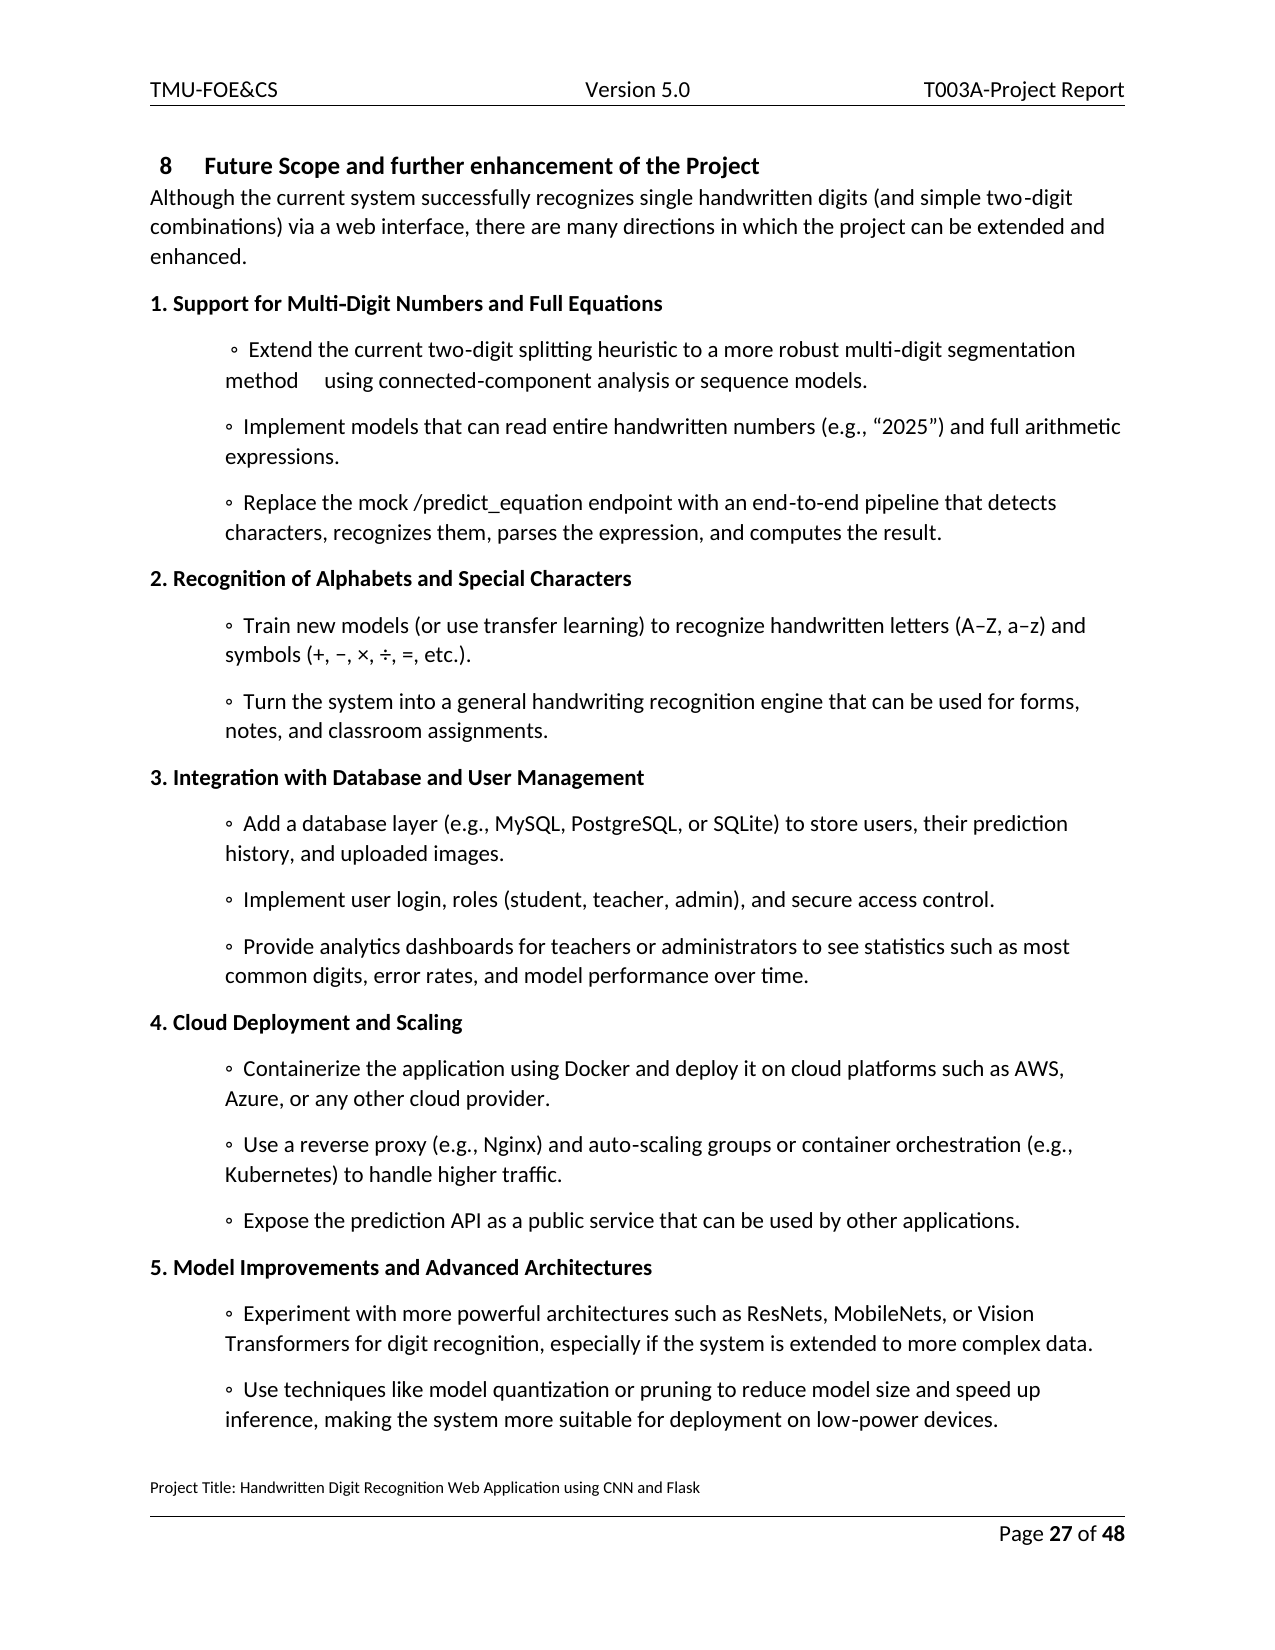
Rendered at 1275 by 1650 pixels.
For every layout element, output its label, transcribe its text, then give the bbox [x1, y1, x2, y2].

subtitle Future Scope and further enhancement of the Project [159, 150, 1125, 181]
text 2. Recognition of Alphabets and Special Characters [150, 564, 1125, 593]
text Although the current system successfully recognizes single handwritten digits (and simple two‑digit combinations) via a web interface, there are many directions in which the project can be extended and enhanced. [150, 182, 1125, 270]
text ◦ Replace the mock /predict_equation endpoint with an end‑to‑end pipeline that detects characters, recognizes them, parses the expression, and computes the result. [225, 488, 1125, 546]
text ◦ Add a database layer (e.g., MySQL, PostgreSQL, or SQLite) to store users, their prediction history, and uploaded images. [225, 809, 1125, 867]
text ◦ Implement models that can read entire handwritten numbers (e.g., “2025”) and full arithmetic expressions. [225, 412, 1125, 470]
text ◦ Experiment with more powerful architectures such as ResNets, MobileNets, or Vision Transformers for digit recognition, especially if the system is extended to more complex data. [225, 1299, 1125, 1357]
text ◦ Train new models (or use transfer learning) to recognize handwritten letters (A–Z, a–z) and symbols (+, −, ×, ÷, =, etc.). [225, 611, 1125, 669]
text ◦ Use techniques like model quantization or pruning to reduce model size and speed up inference, making the system more suitable for deployment on low‑power devices. [225, 1375, 1125, 1433]
text 4. Cloud Deployment and Scaling [150, 1008, 1125, 1036]
text ◦ Extend the current two‑digit splitting heuristic to a more robust multi‑digit segmentation method using connected‑component analysis or sequence models. [225, 335, 1125, 394]
text ◦ Use a reverse proxy (e.g., Nginx) and auto‑scaling groups or container orchestration (e.g., Kubernetes) to handle higher traffic. [225, 1130, 1125, 1188]
text ◦ Turn the system into a general handwriting recognition engine that can be used for forms, notes, and classroom assignments. [225, 687, 1125, 745]
text ◦ Provide analytics dashboards for teachers or administrators to see statistics such as most common digits, error rates, and model performance over time. [225, 932, 1125, 989]
text 1. Support for Multi‑Digit Numbers and Full Equations [150, 288, 1125, 317]
text ◦ Implement user login, roles (student, teacher, admin), and secure access control. [225, 885, 1125, 913]
text 3. Integration with Database and User Management [150, 763, 1125, 791]
text ◦ Expose the prediction API as a public service that can be used by other applications. [225, 1207, 1125, 1235]
text ◦ Containerize the application using Docker and deploy it on cloud platforms such as AWS, Azure, or any other cloud provider. [225, 1054, 1125, 1112]
text 5. Model Improvements and Advanced Architectures [150, 1253, 1125, 1281]
